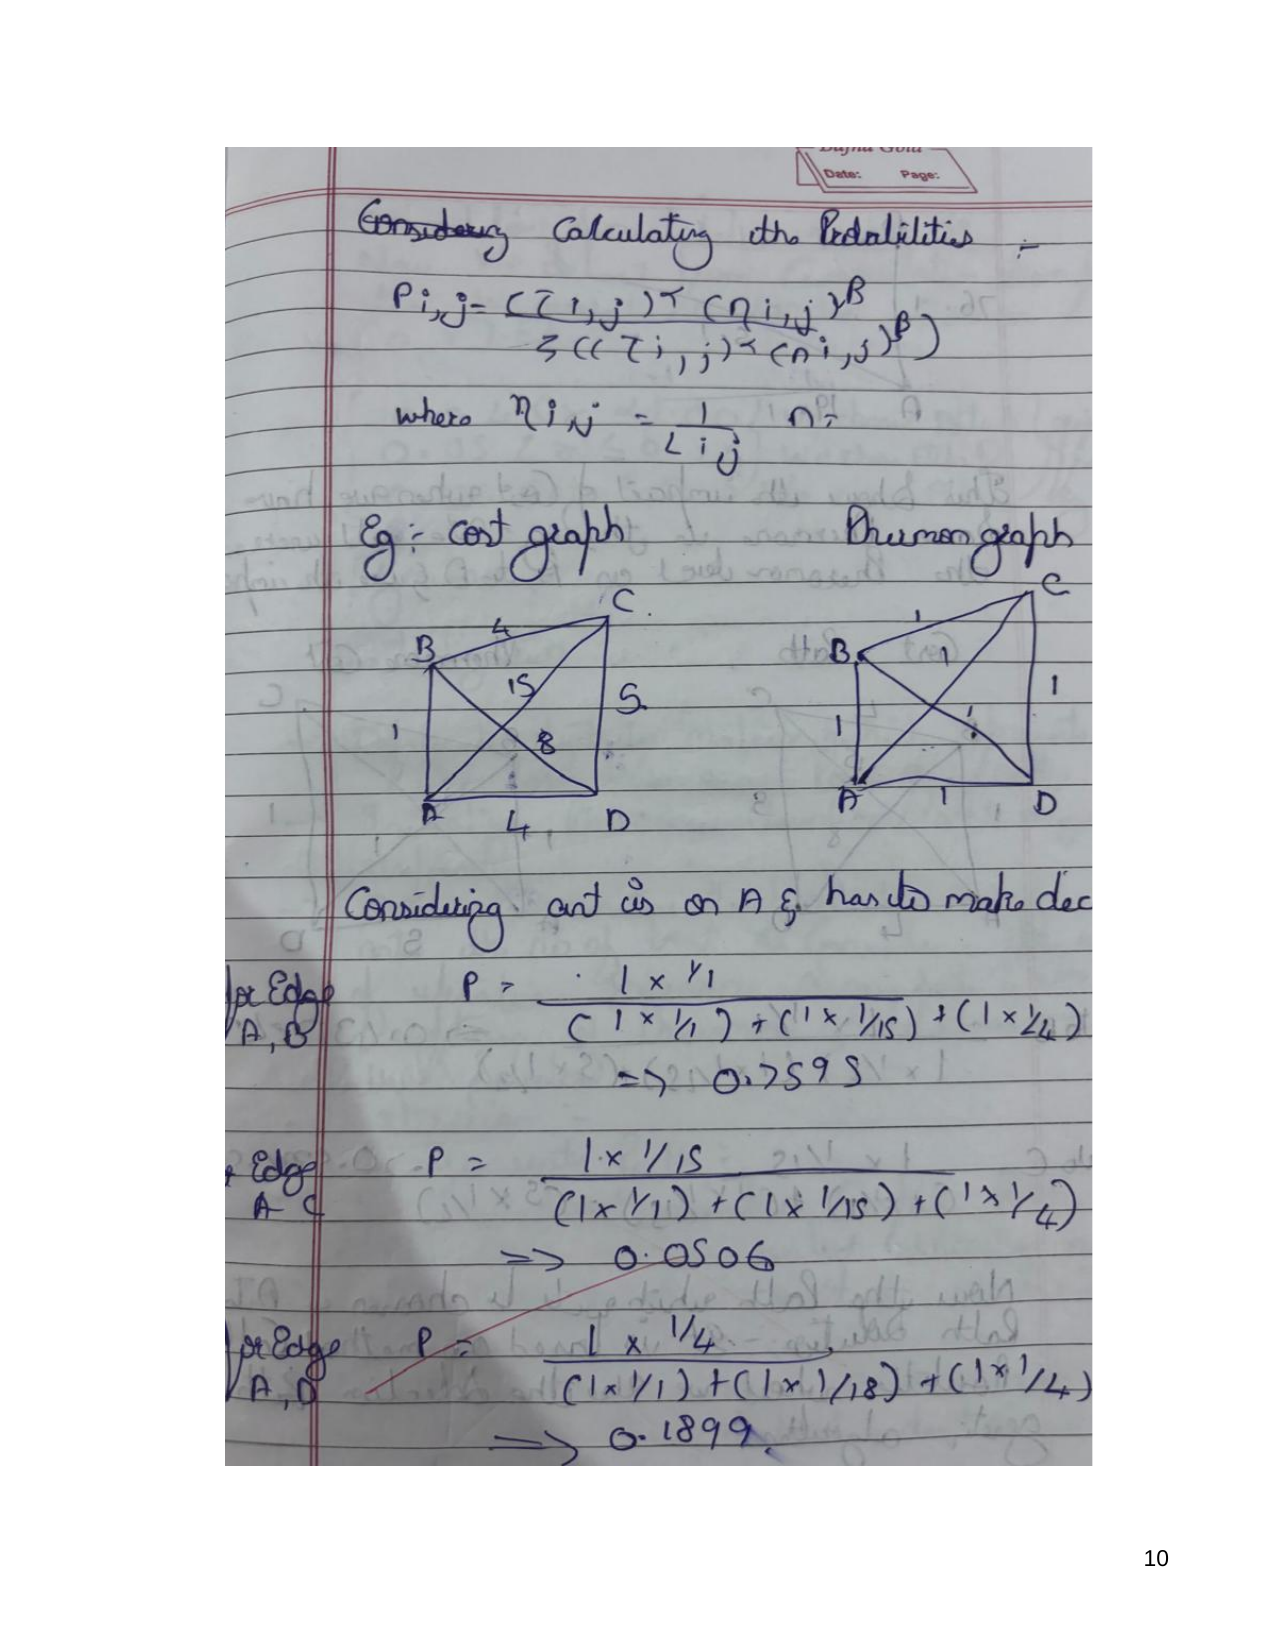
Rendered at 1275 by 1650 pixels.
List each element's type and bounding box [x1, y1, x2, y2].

picture [225, 147, 1093, 1466]
